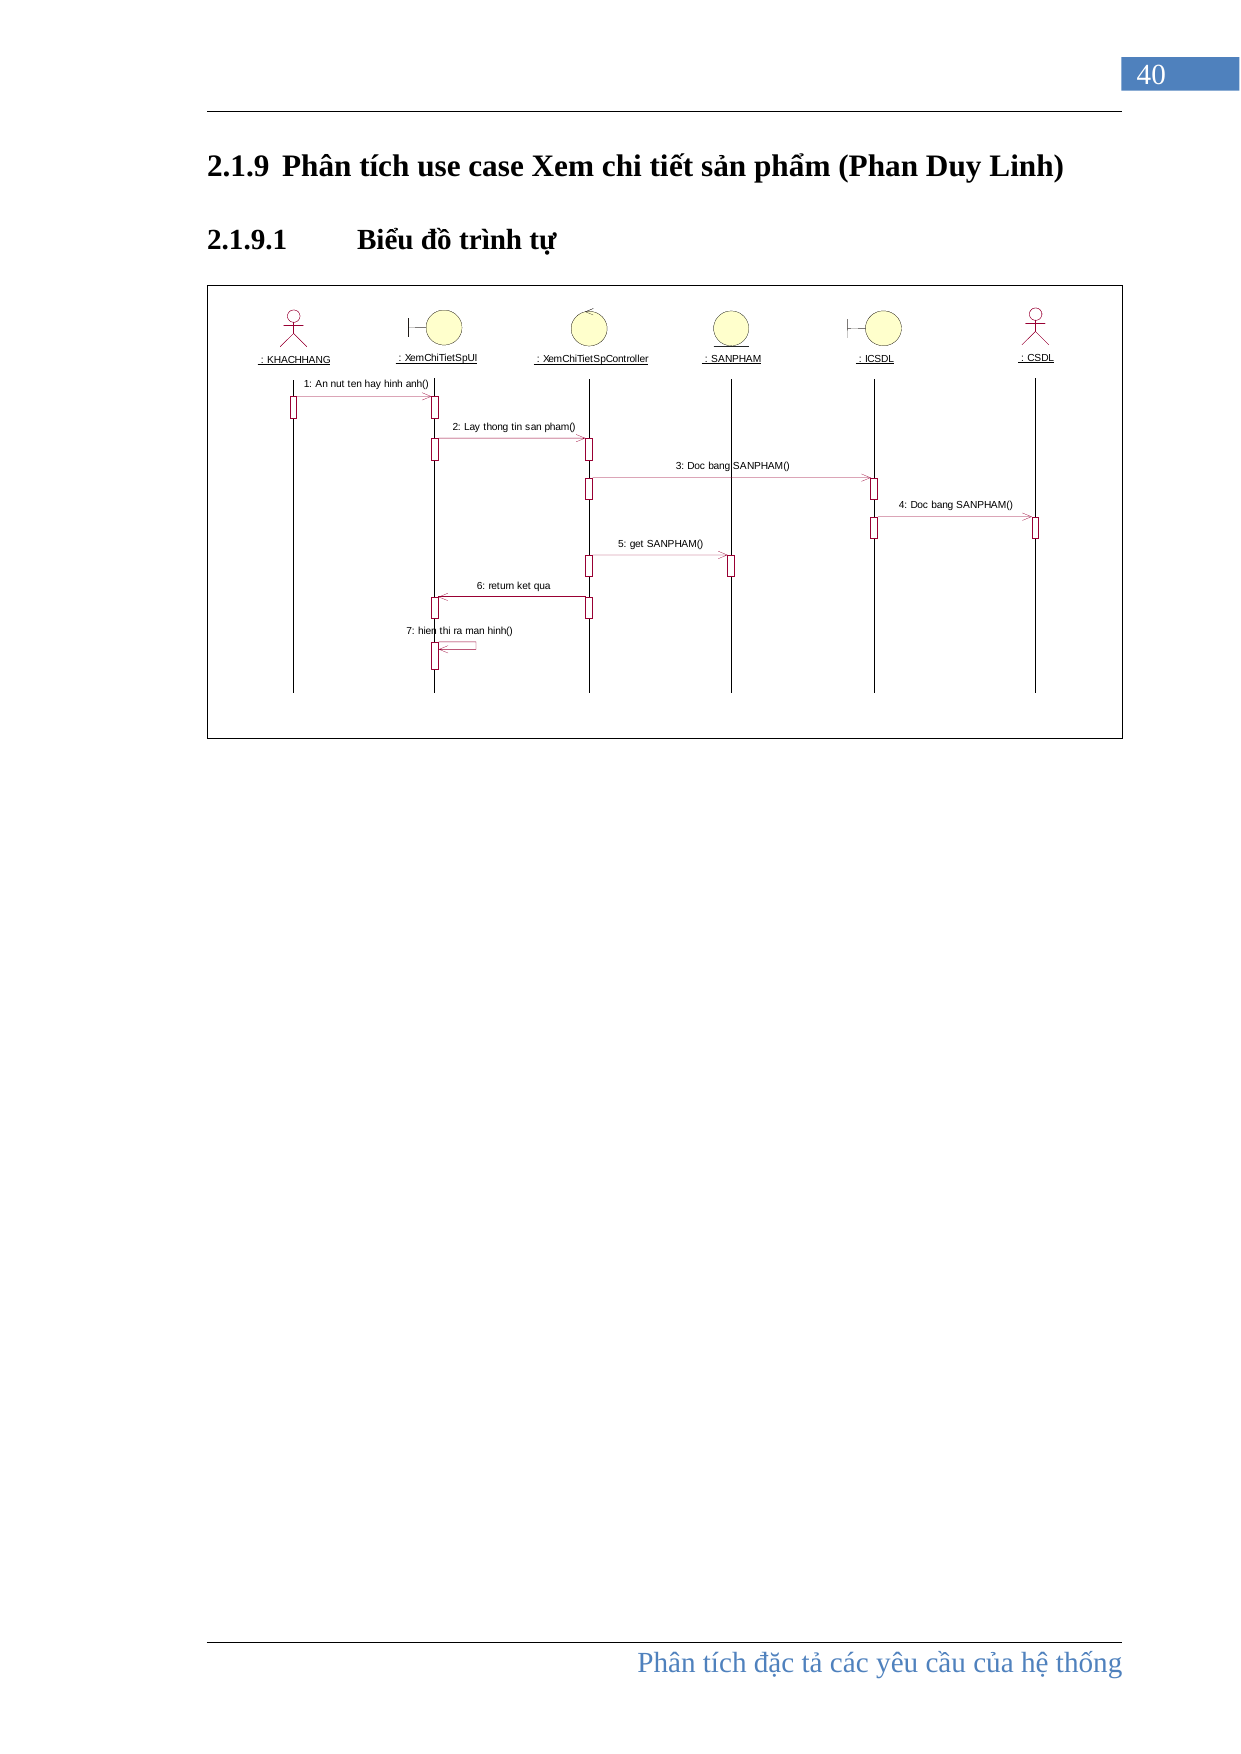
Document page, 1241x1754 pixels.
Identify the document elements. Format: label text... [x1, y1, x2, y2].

subtitle Phân tích use case Xem chi tiết sản phẩm (Phan Duy Linh) [207, 148, 1122, 184]
subtitle Biểu đồ trình tự [207, 222, 1122, 256]
